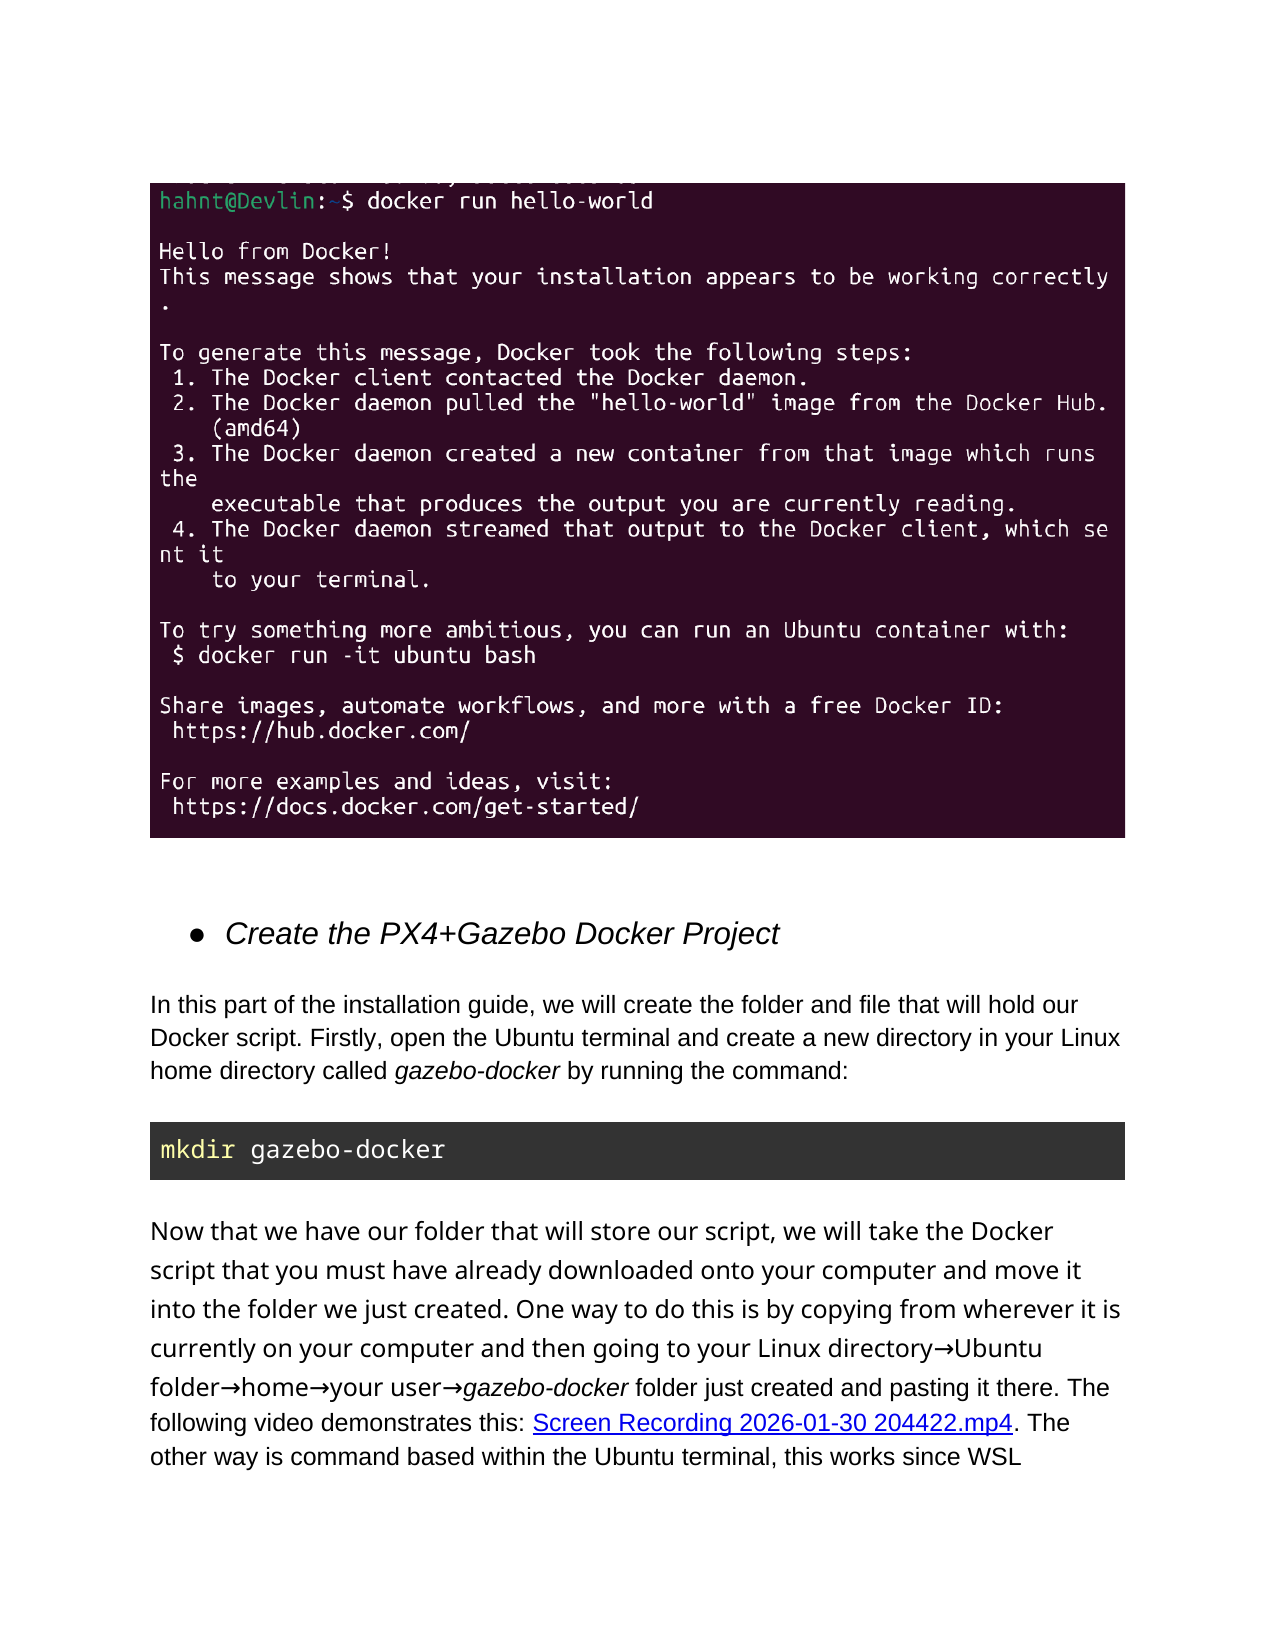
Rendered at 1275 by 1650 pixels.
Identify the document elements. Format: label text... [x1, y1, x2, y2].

table_header mkdir gazebo-docker [150, 1122, 1125, 1180]
list Create the PX4+Gazebo Docker Project [187, 915, 1125, 951]
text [150, 1213, 1125, 1470]
text In this part of the installation guide, we will create the folder and file that will hold our Docker script. Firstly, open the Ubuntu terminal and create a new directory in your Linux home directory called gazebo-docker by running the command: [150, 989, 1125, 1084]
picture [150, 183, 1125, 838]
